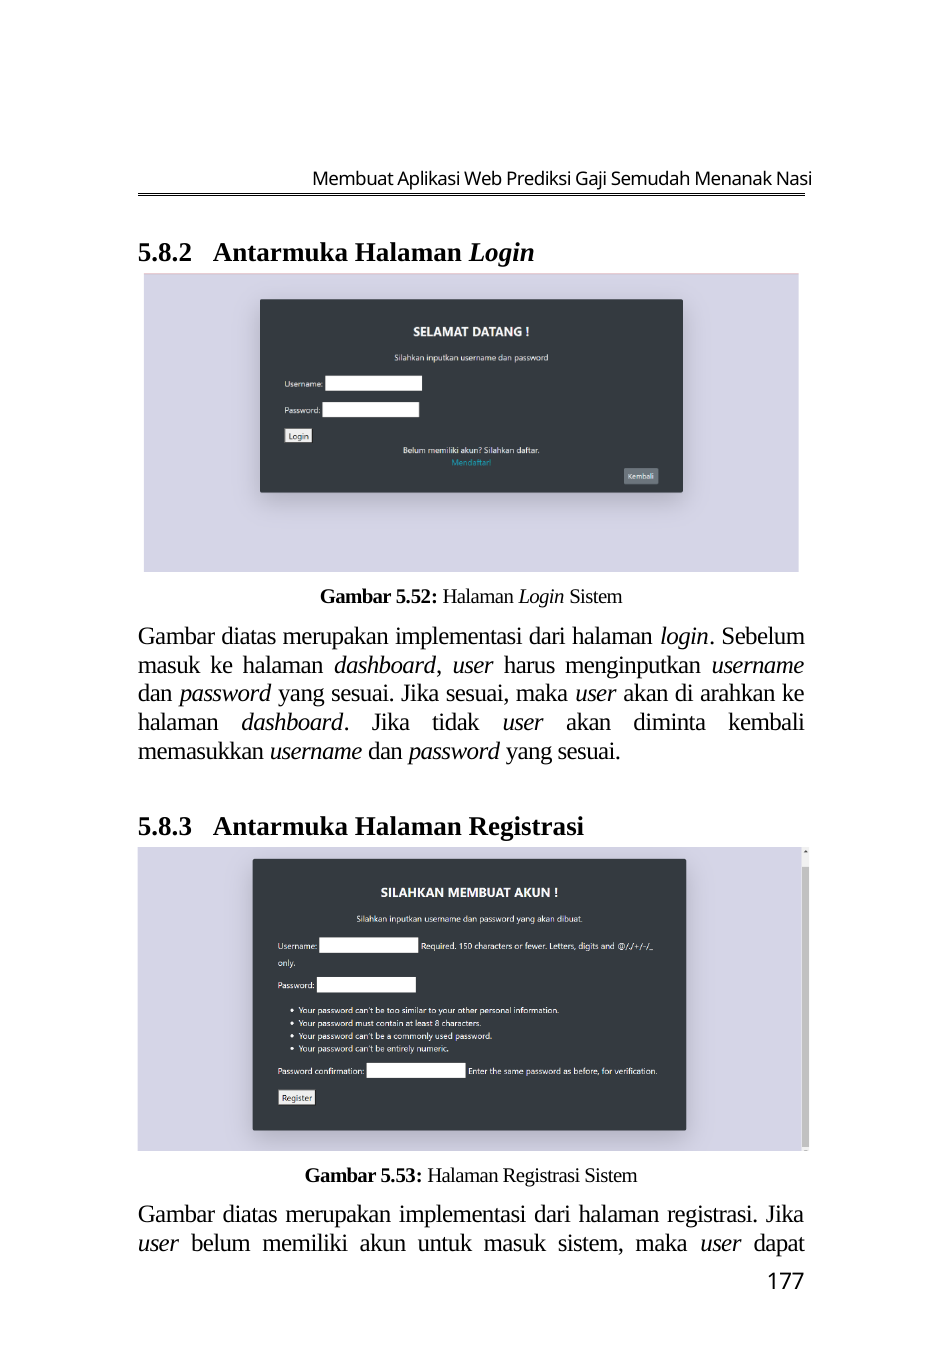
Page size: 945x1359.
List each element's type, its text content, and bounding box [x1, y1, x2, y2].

subtitle Antarmuka Halaman Registrasi [138, 810, 805, 841]
text Gambar 5.52: Halaman Login Sistem [138, 584, 805, 608]
text Gambar 5.53: Halaman Registrasi Sistem [138, 1163, 805, 1187]
picture [143, 273, 799, 572]
text Gambar diatas merupakan implementasi dari halaman login. Sebelum masuk ke halaman dashboard, user harus menginputkan username dan password yang sesuai. Jika sesuai, maka user akan di arahkan ke halaman dashboard. Jika tidak user akan diminta kembali memasukkan username dan password yang sesuai. [138, 621, 805, 765]
subtitle Antarmuka Halaman Login [138, 236, 805, 267]
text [138, 1199, 805, 1257]
picture [137, 847, 810, 1151]
